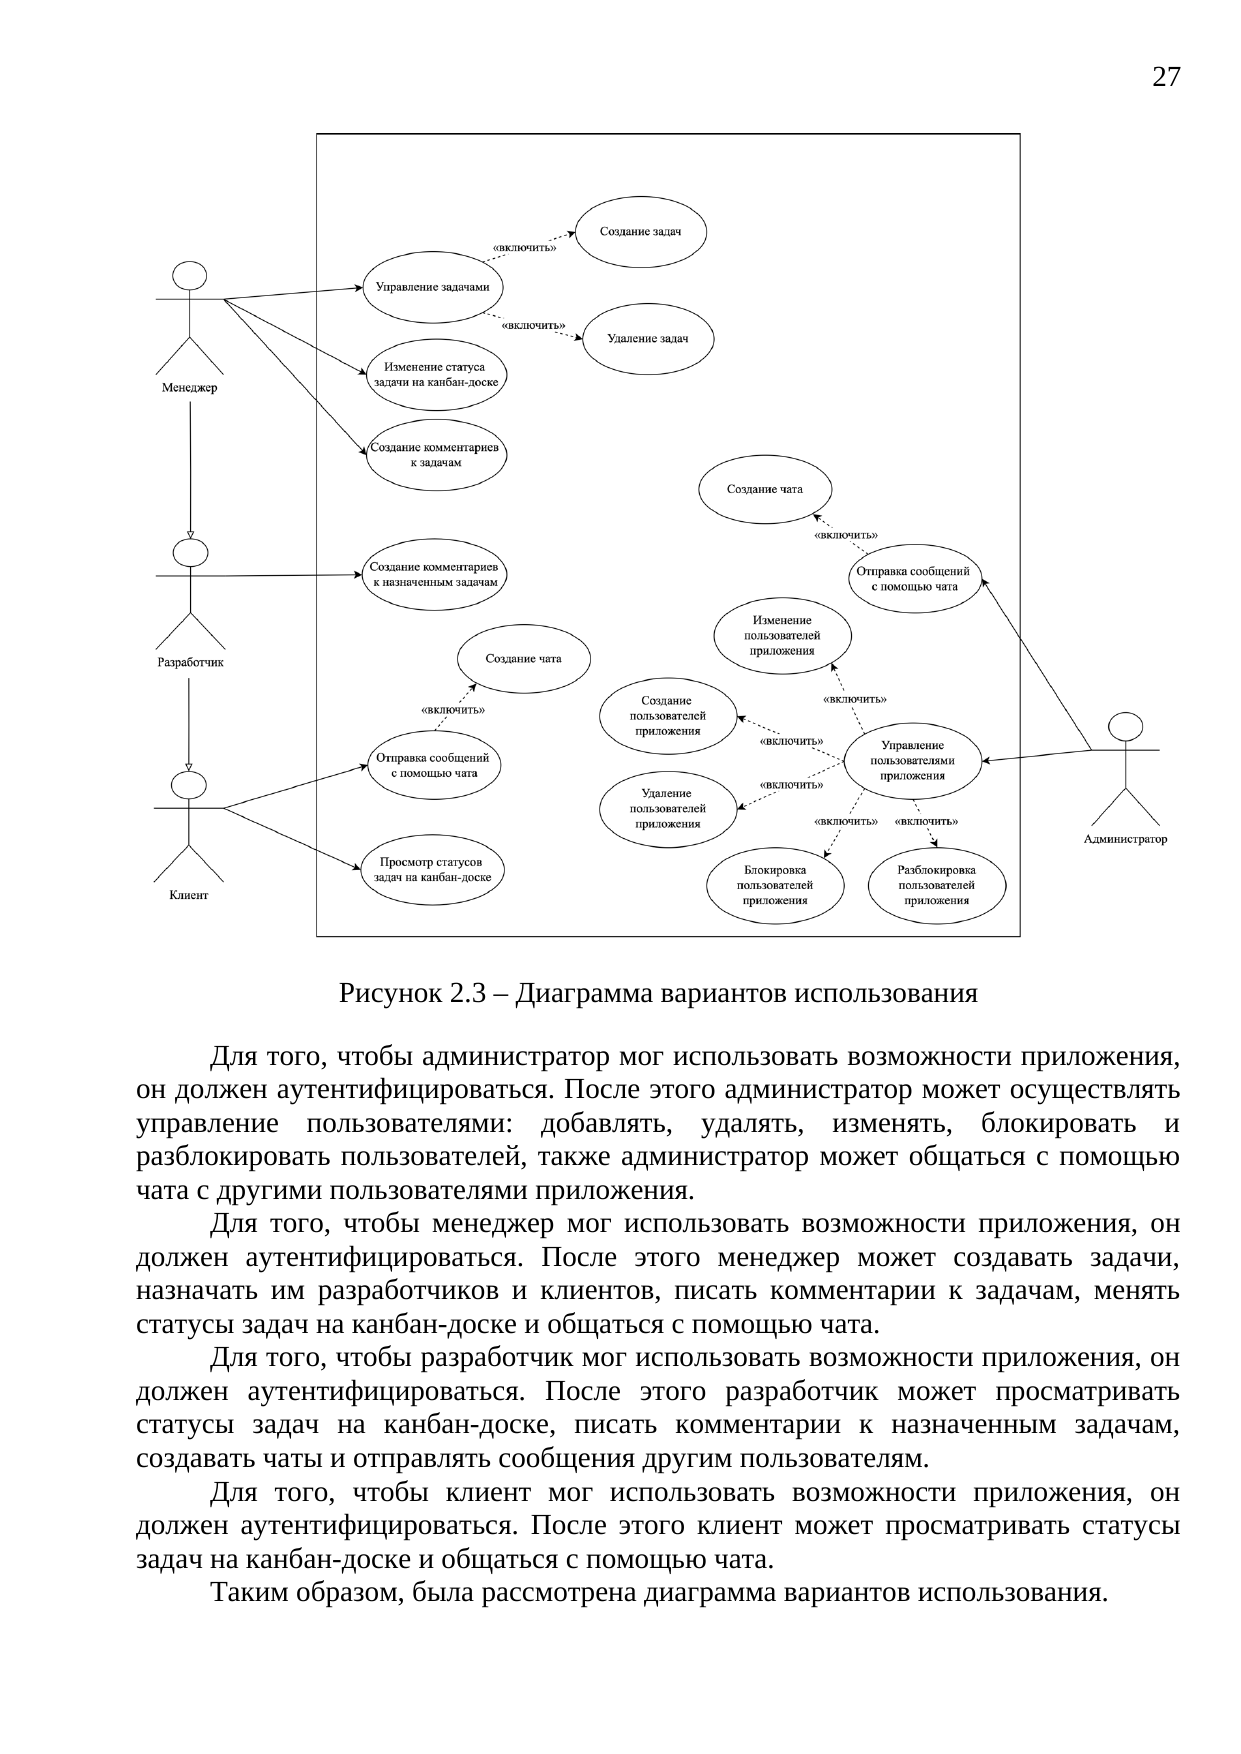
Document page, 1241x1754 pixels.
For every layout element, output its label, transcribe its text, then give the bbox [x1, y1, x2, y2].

text Для того, чтобы разработчик мог использовать возможности приложения, он должен аутентифицироваться. После этого разработчик может просматривать статусы задач на канбан-доске, писать комментарии к назначенным задачам, создавать чаты и отправлять сообщения другим пользователям. [136, 1339, 1181, 1474]
text Для того, чтобы администратор мог использовать возможности приложения, он должен аутентифицироваться. После этого администратор может осуществлять управление пользователями: добавлять, удалять, изменять, блокировать и разблокировать пользователей, также администратор может общаться с помощью чата с другими пользователями приложения. [136, 1038, 1181, 1205]
picture [153, 133, 1168, 938]
text Рисунок 2.3 – Диаграмма вариантов использования [136, 975, 1181, 1008]
text Для того, чтобы клиент мог использовать возможности приложения, он должен аутентифицироваться. После этого клиент может просматривать статусы задач на канбан-доске и общаться с помощью чата. [136, 1474, 1181, 1574]
text Для того, чтобы менеджер мог использовать возможности приложения, он должен аутентифицироваться. После этого менеджер может создавать задачи, назначать им разработчиков и клиентов, писать комментарии к задачам, менять статусы задач на канбан-доске и общаться с помощью чата. [136, 1205, 1181, 1339]
text Таким образом, была рассмотрена диаграмма вариантов использования. [136, 1574, 1181, 1608]
